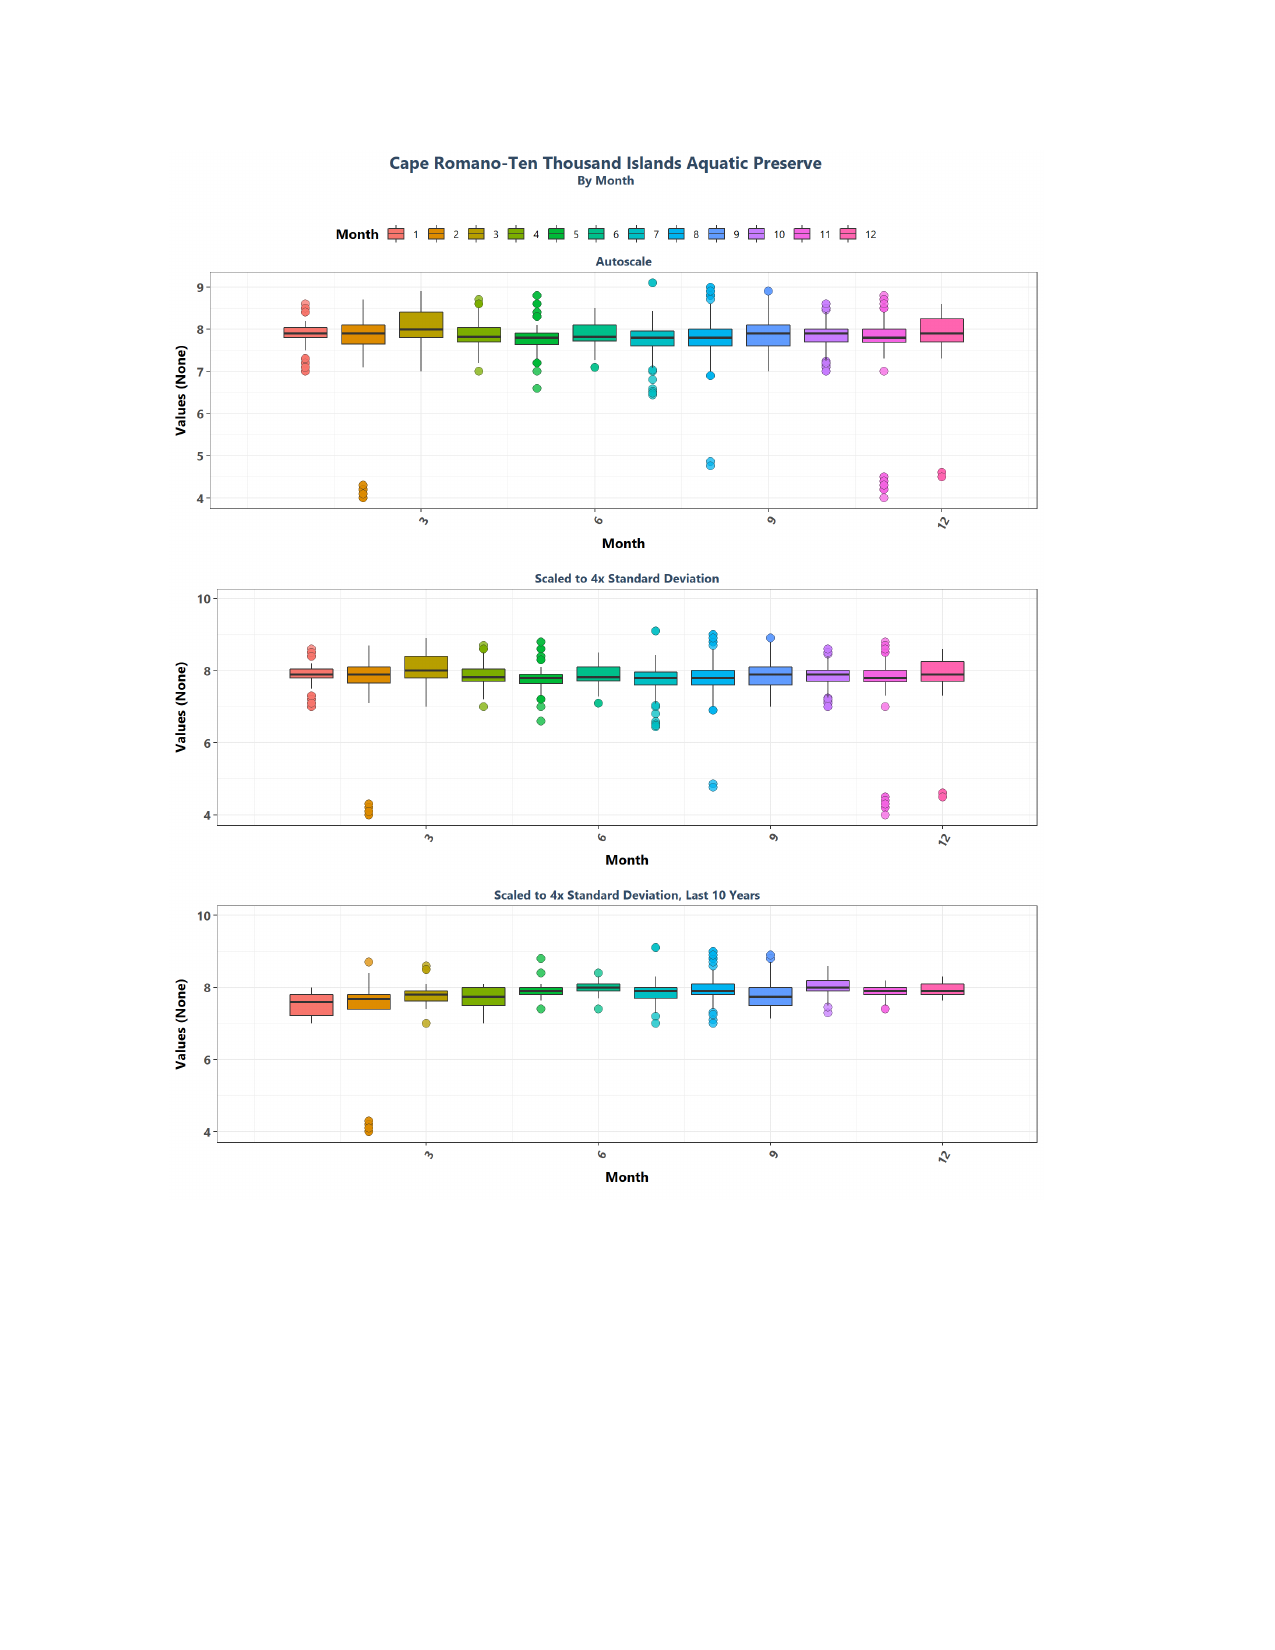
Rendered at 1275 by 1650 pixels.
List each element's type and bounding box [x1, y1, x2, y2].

picture [168, 150, 1044, 1200]
